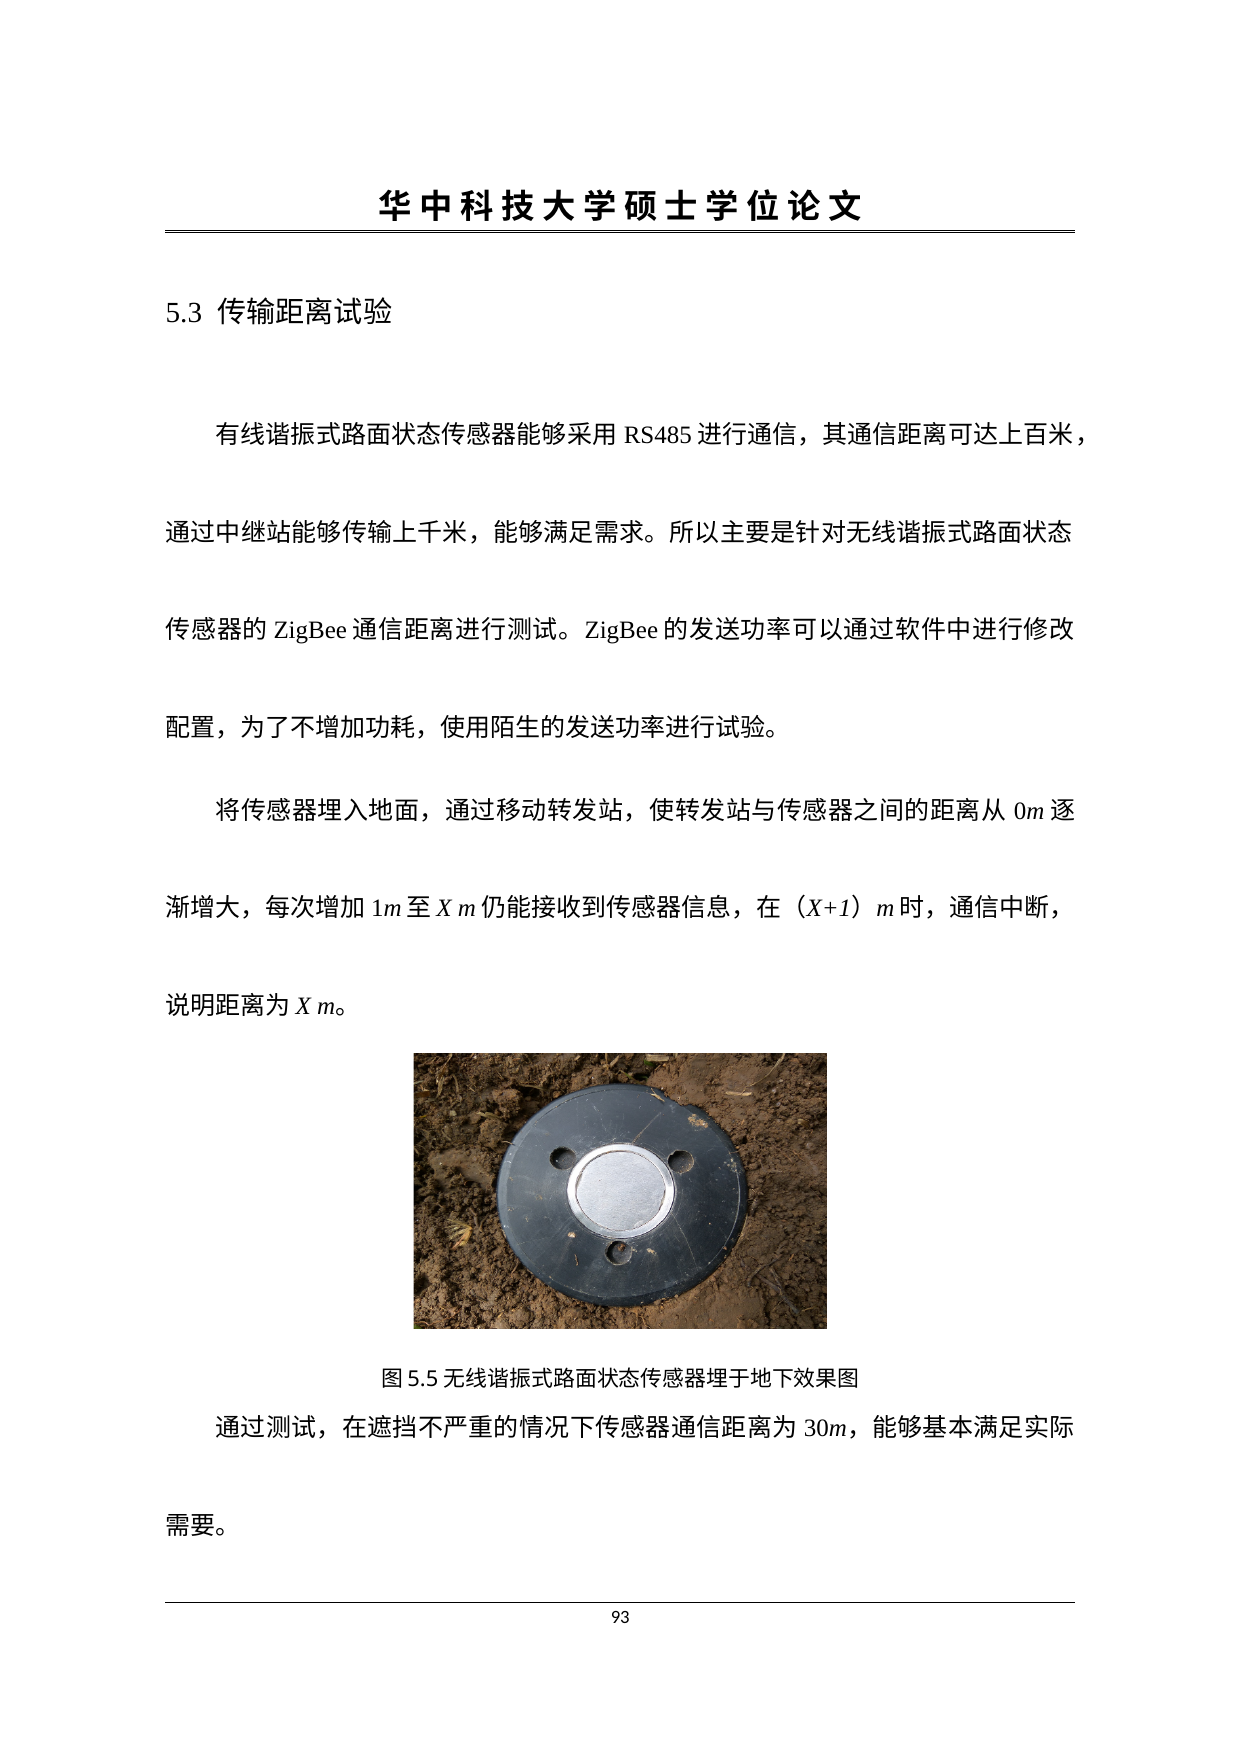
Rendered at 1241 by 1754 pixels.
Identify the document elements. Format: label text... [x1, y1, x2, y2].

text 通过测试，在遮挡不严重的情况下传感器通信距离为30m，能够基本满足实际需要。 [165, 1393, 1075, 1556]
text 将传感器埋入地面，通过移动转发站，使转发站与传感器之间的距离从0m逐渐增大，每次增加1m至X m仍能接收到传感器信息，在（X+1）m时，通信中断，说明距离为X m。 [165, 776, 1075, 1036]
text 图5.5 无线谐振式路面状态传感器埋于地下效果图 [165, 1361, 1075, 1393]
text 有线谐振式路面状态传感器能够采用RS485进行通信，其通信距离可达上百米，通过中继站能够传输上千米，能够满足需求。所以主要是针对无线谐振式路面状态传感器的ZigBee通信距离进行测试。ZigBee的发送功率可以通过软件中进行修改配置，为了不增加功耗，使用陌生的发送功率进行试验。 [165, 400, 1075, 758]
picture [413, 1053, 827, 1329]
list 传输距离试验 [165, 277, 1075, 342]
